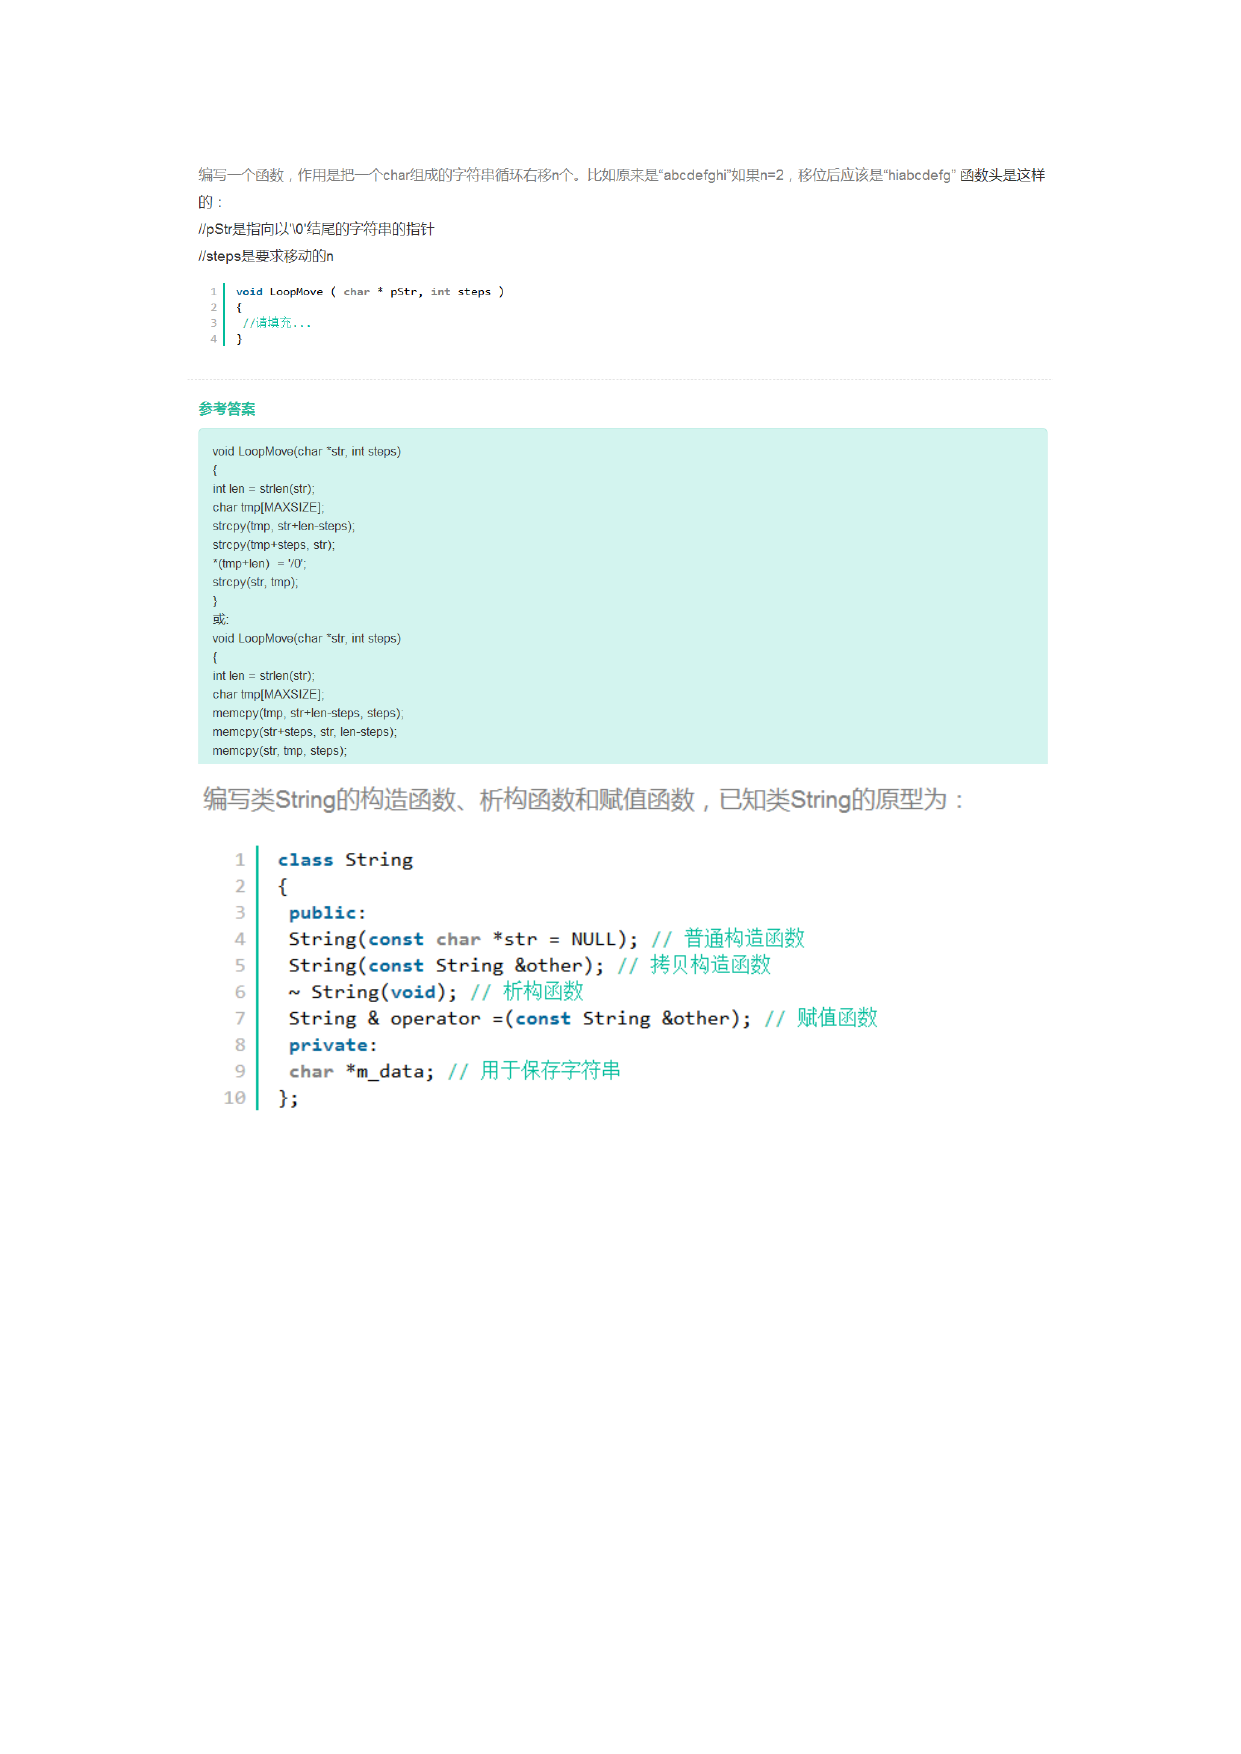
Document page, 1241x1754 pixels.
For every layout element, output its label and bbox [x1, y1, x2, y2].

picture [187, 162, 1053, 764]
picture [187, 779, 1053, 1138]
